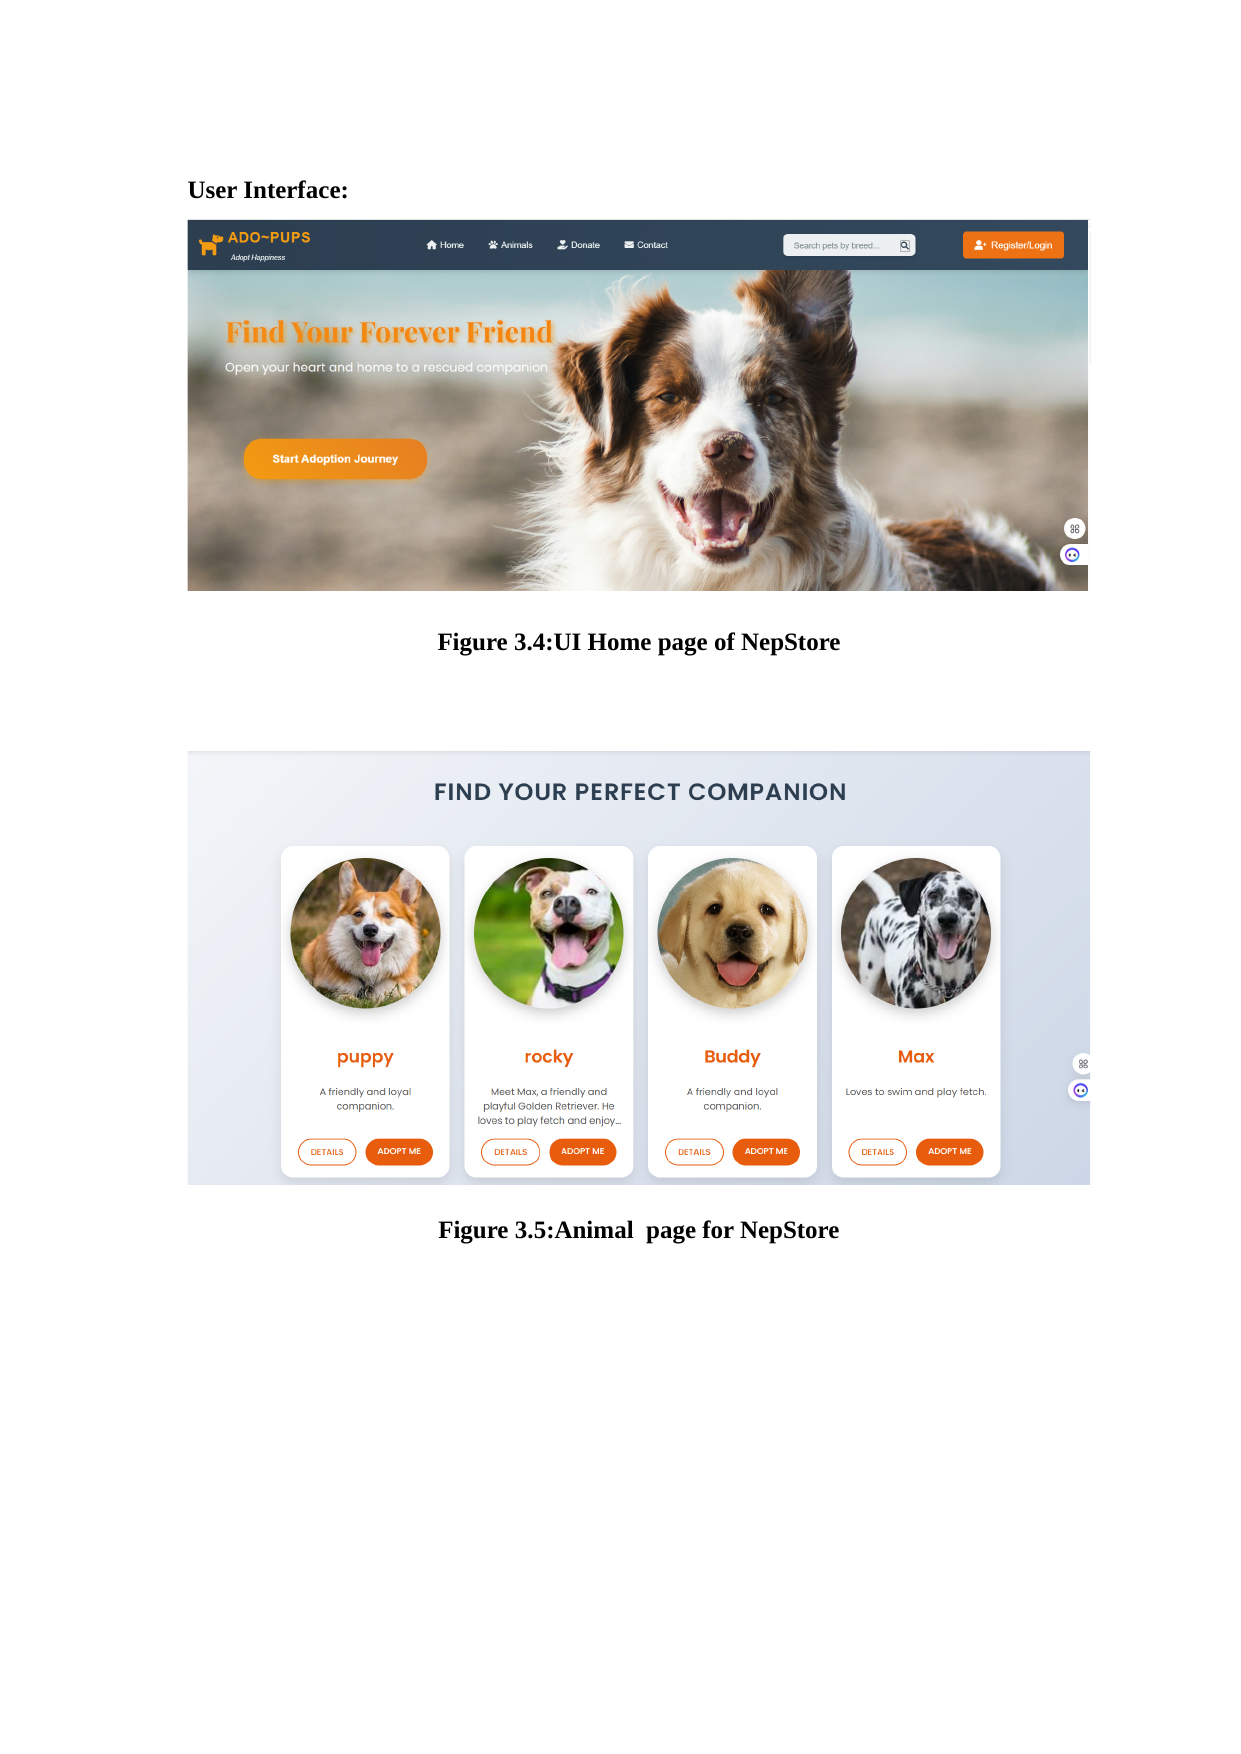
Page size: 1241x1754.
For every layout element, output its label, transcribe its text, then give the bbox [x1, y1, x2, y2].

text User Interface: [187, 175, 1090, 218]
picture [187, 218, 1091, 591]
picture [187, 751, 1091, 1185]
